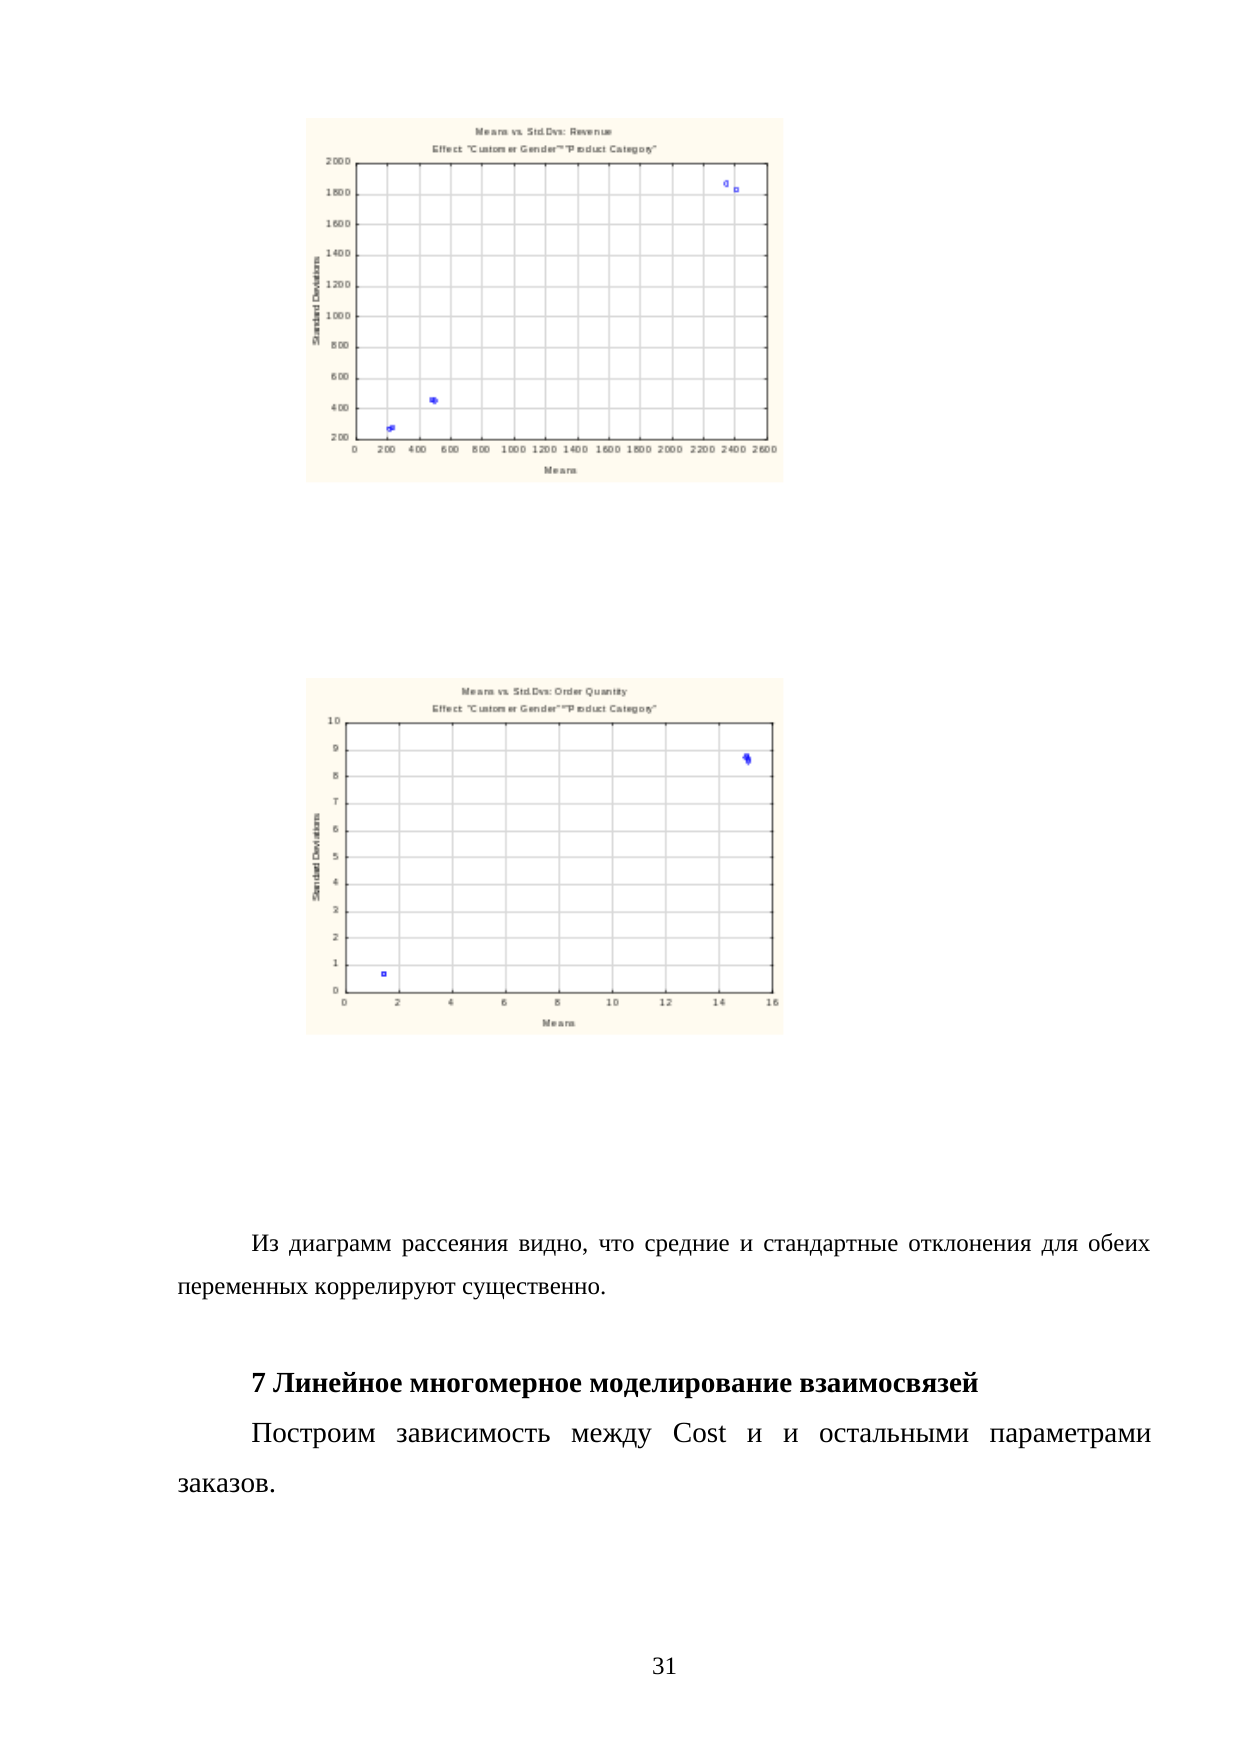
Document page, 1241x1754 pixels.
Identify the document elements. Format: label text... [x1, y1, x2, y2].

text 7 Линейное многомерное моделирование взаимосвязей [177, 1365, 1152, 1398]
text Из диаграмм рассеяния видно, что средние и стандартные отклонения для обеих переменных коррелируют существенно. [177, 1228, 1152, 1300]
text Построим зависимость между Cost и и остальными параметрами заказов. [177, 1415, 1152, 1499]
